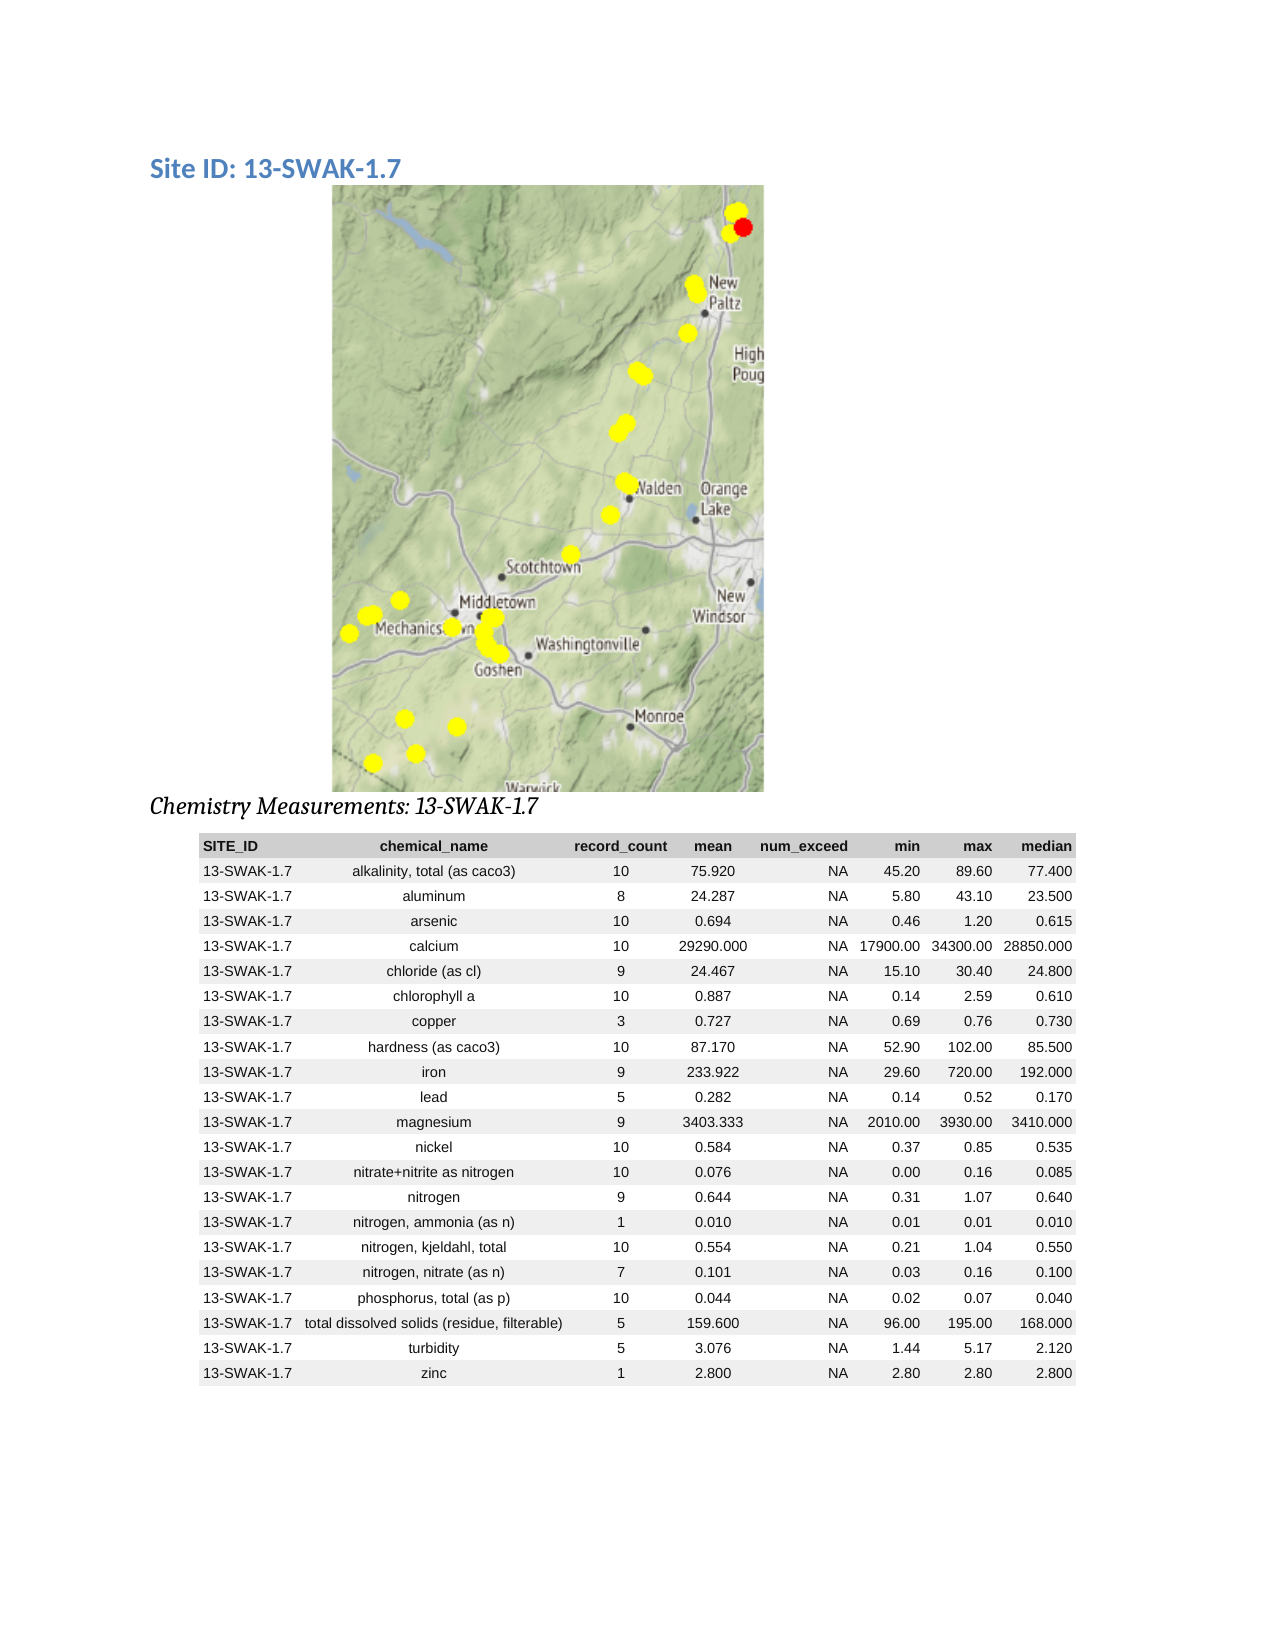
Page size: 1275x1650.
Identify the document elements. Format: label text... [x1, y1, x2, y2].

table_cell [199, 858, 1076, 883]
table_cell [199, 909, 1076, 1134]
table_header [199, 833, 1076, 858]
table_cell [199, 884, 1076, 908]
picture [168, 185, 927, 792]
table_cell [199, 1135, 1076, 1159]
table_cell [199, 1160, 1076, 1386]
text Chemistry Measurements: 13-SWAK-1.7 [150, 792, 1125, 821]
